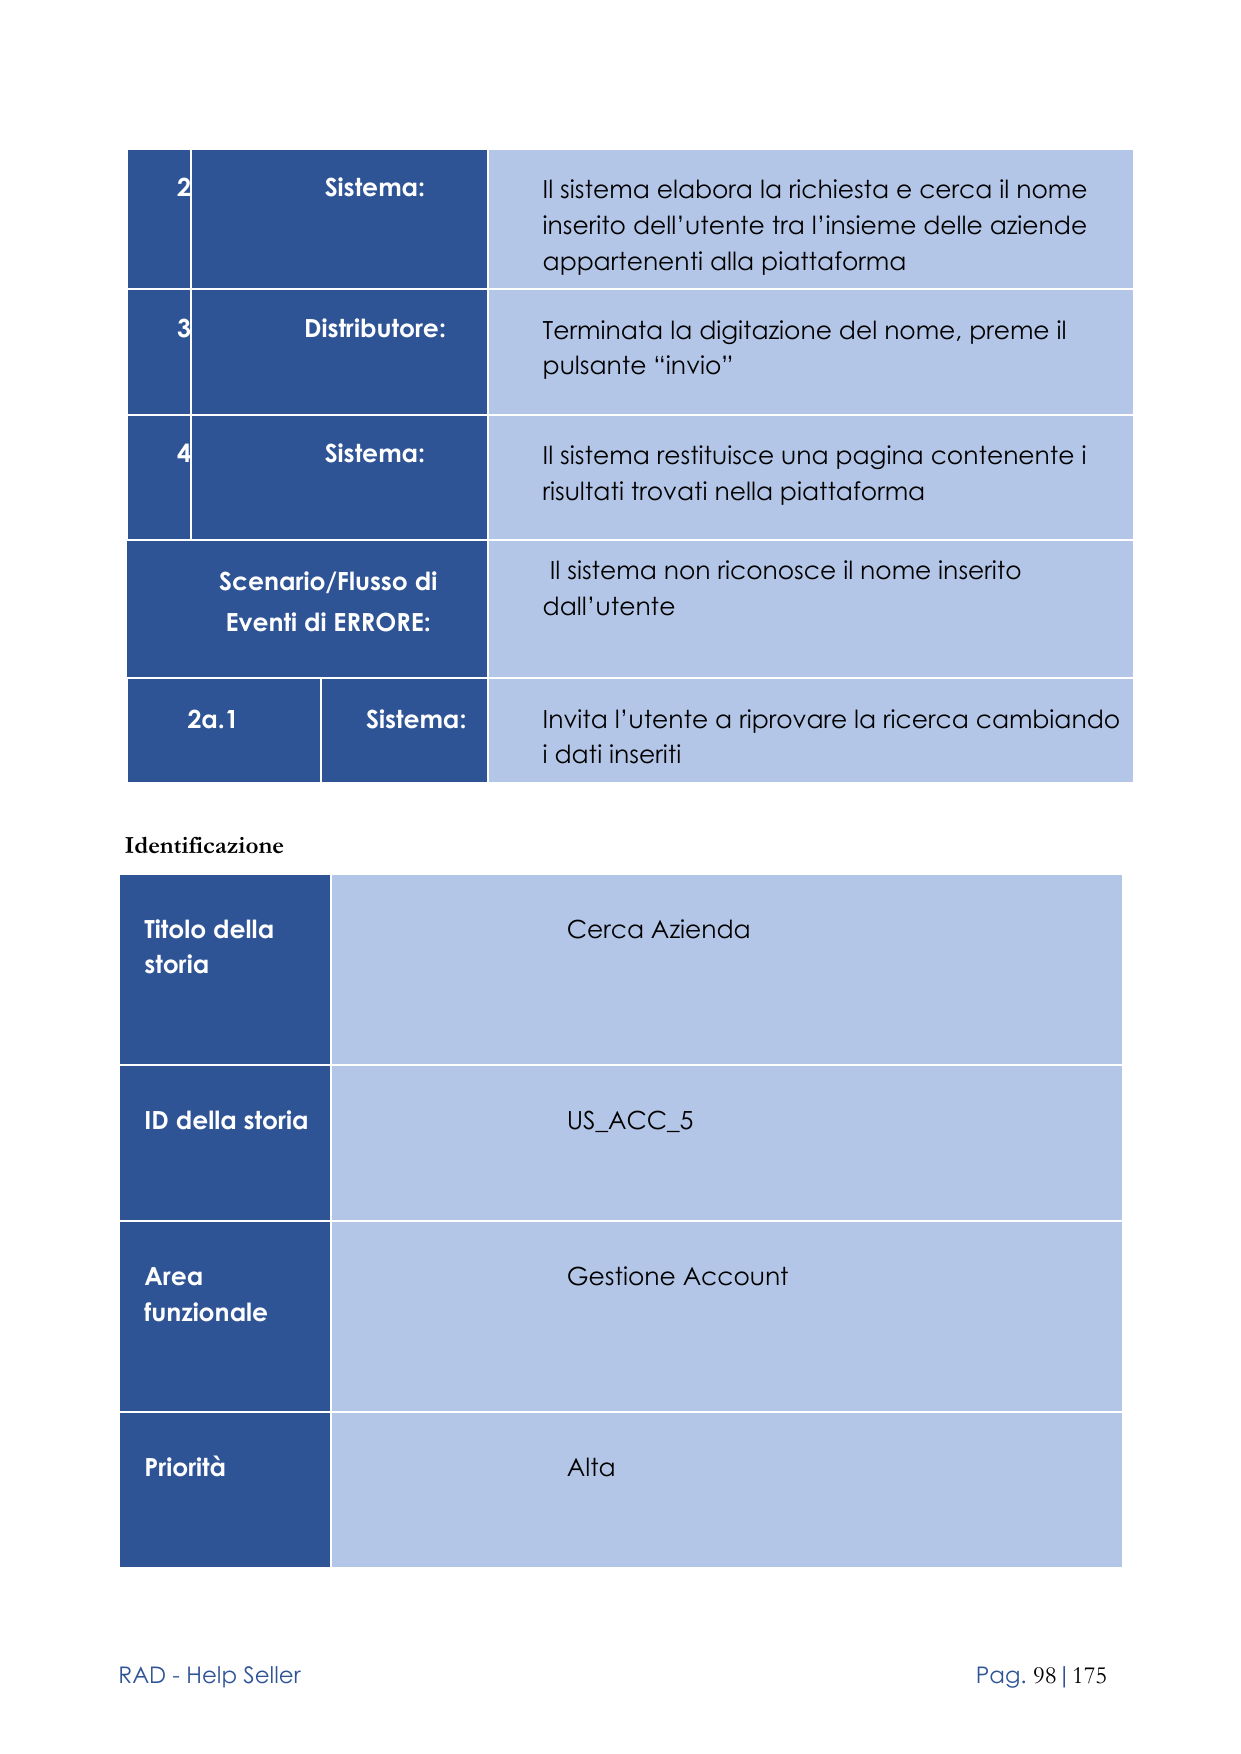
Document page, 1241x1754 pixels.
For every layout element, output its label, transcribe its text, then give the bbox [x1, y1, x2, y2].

table_cell Il sistema non riconosce il nome inserito dall’utente [489, 541, 1133, 677]
table_cell Priorità [120, 1413, 330, 1567]
table_cell Il sistema restituisce una pagina contenente i risultati trovati nella piattaforma [489, 416, 1133, 539]
table_cell Distributore: [192, 290, 487, 414]
table_cell Alta [332, 1413, 1122, 1567]
table_cell Invita l’utente a riprovare la ricerca cambiando i dati inseriti [489, 679, 1133, 782]
table_header Titolo della storia [120, 875, 330, 1064]
table_cell Sistema: [192, 150, 487, 288]
table_cell Sistema: [192, 416, 487, 539]
table_cell 2a.1 [128, 679, 320, 782]
table_cell 4 [128, 416, 190, 539]
table_cell Area funzionale [120, 1222, 330, 1411]
table_cell Gestione Account [332, 1222, 1122, 1411]
table_header Cerca Azienda [332, 875, 1122, 1064]
text Identificazione [118, 832, 1122, 860]
table_cell 3 [128, 290, 190, 414]
table_cell US_ACC_5 [332, 1066, 1122, 1220]
table_cell 2 [128, 150, 190, 288]
table_cell Scenario/Flusso di Eventi di ERRORE: [127, 541, 487, 677]
table_cell Sistema: [322, 679, 487, 782]
table_cell Terminata la digitazione del nome, preme il pulsante “invio” [489, 290, 1133, 414]
table_cell Il sistema elabora la richiesta e cerca il nome inserito dell’utente tra l’insieme delle aziende appartenenti alla piattaforma [489, 150, 1133, 288]
table_cell ID della storia [120, 1066, 330, 1220]
